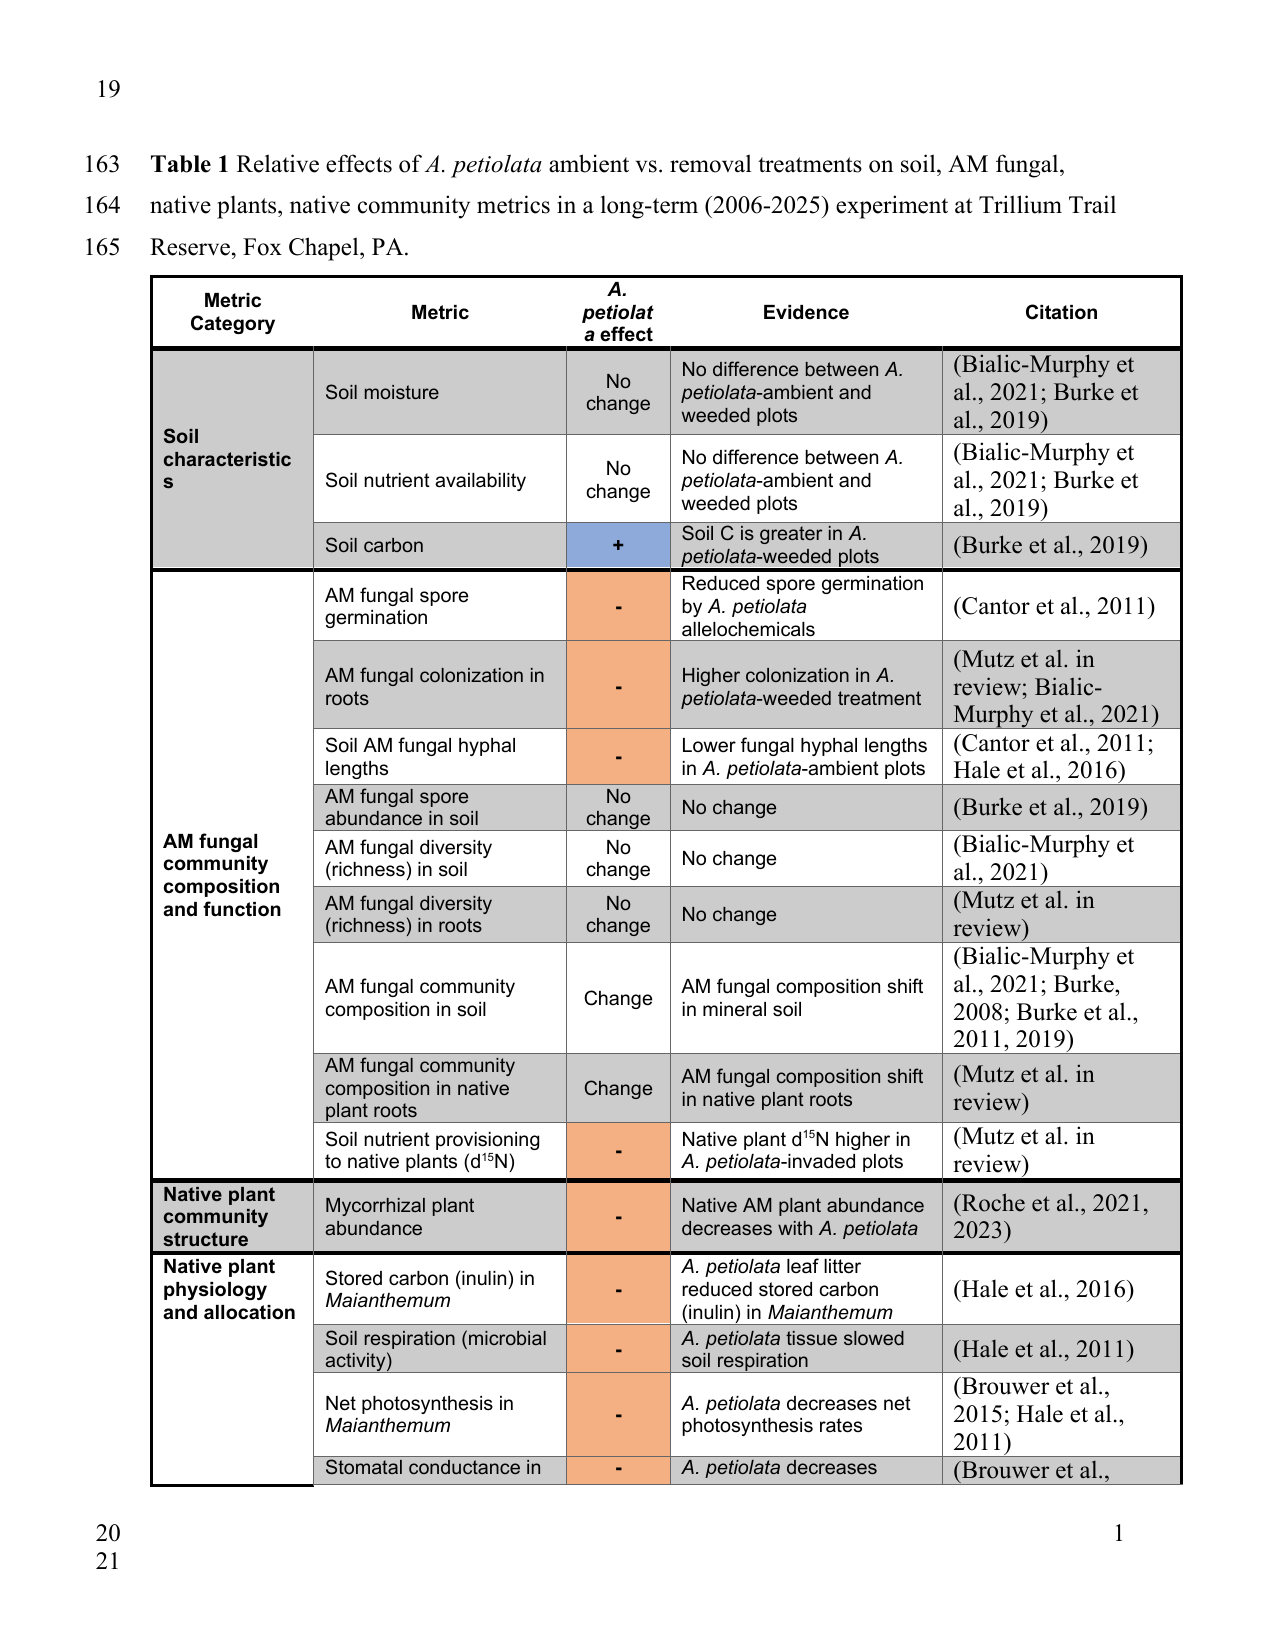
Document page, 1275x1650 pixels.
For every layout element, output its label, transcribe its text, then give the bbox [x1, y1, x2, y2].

table_cell [943, 351, 1180, 434]
table_header Metric Category [153, 278, 314, 346]
table_cell + [567, 523, 670, 567]
table_cell - [567, 1457, 670, 1484]
table_cell - [567, 641, 670, 728]
table_cell A. petiolata tissue slowed soil respiration [671, 1325, 942, 1372]
table_cell No change [567, 435, 670, 522]
table_cell AM fungal composition shift in mineral soil [671, 943, 942, 1053]
table_cell - [567, 572, 670, 640]
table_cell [671, 1457, 942, 1484]
table_header Metric [314, 278, 566, 346]
table_cell [943, 1183, 1180, 1251]
table_cell Soil C is greater in A. petiolata-weeded plots [671, 523, 942, 567]
table_cell Soil nutrient availability [314, 435, 566, 522]
table_cell Change [567, 943, 670, 1053]
table_cell No difference between A. petiolata-ambient and weeded plots [671, 351, 942, 434]
table_cell Mycorrhizal plant abundance [314, 1183, 566, 1251]
table_cell Soil respiration (microbial activity) [314, 1325, 566, 1372]
table_cell Stored carbon (inulin) in Maianthemum [314, 1255, 566, 1323]
table_cell AM fungal community composition and function [153, 572, 313, 1178]
table_cell - [567, 1373, 670, 1456]
table_cell Reduced spore germination by A. petiolata allelochemicals [671, 572, 942, 640]
table_cell Soil characteristics [153, 351, 313, 567]
table_cell [943, 943, 1180, 1053]
table_cell AM fungal composition shift in native plant roots [671, 1054, 942, 1122]
table_cell No change [567, 831, 670, 886]
table_cell Native plant physiology and allocation [153, 1255, 313, 1484]
table_cell Native plant community structure [153, 1183, 313, 1251]
table_cell - [567, 1325, 670, 1372]
table_cell - [567, 1123, 670, 1178]
table_cell Change [567, 1054, 670, 1122]
table_cell - [567, 1255, 670, 1323]
table_cell - [567, 729, 670, 784]
table_cell [943, 641, 1180, 728]
table_cell Higher colonization in A. petiolata-weeded treatment [671, 641, 942, 728]
table_cell Soil AM fungal hyphal lengths [314, 729, 566, 784]
table_cell A. petiolata decreases net photosynthesis rates [671, 1373, 942, 1456]
table_cell [943, 1054, 1180, 1122]
table_cell No change [671, 831, 942, 886]
table_cell No change [567, 887, 670, 942]
table_header Citation [942, 278, 1180, 346]
table_cell No change [671, 887, 942, 942]
table_cell No change [671, 785, 942, 830]
table_cell Native plant d15N higher in A. petiolata-invaded plots [671, 1123, 942, 1178]
table_cell Soil carbon [314, 523, 566, 567]
table_cell AM fungal spore abundance in soil [314, 785, 566, 830]
table_cell Net photosynthesis in Maianthemum [314, 1373, 566, 1456]
table_cell AM fungal community composition in soil [314, 943, 566, 1053]
table_cell - [567, 1183, 670, 1251]
table_cell No change [567, 351, 670, 434]
table_header Evidence [670, 278, 942, 346]
text Table 1 Relative effects of A. petiolata ambient vs. removal treatments on soil, AM fungal, native plants, native community metrics in a long-term (2006-2025) experiment at Trillium Trail Reserve, Fox Chapel, PA. [150, 150, 1125, 261]
table_cell AM fungal diversity (richness) in soil [314, 831, 566, 886]
table_cell AM fungal community composition in native plant roots [314, 1054, 566, 1122]
table_cell A. petiolata leaf litter reduced stored carbon (inulin) in Maianthemum [671, 1255, 942, 1323]
table_cell No change [567, 785, 670, 830]
table_cell [943, 729, 1180, 784]
table_cell Soil moisture [314, 351, 566, 434]
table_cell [314, 1457, 566, 1484]
table_cell Native AM plant abundance decreases with A. petiolata [671, 1183, 942, 1251]
table_cell AM fungal diversity (richness) in roots [314, 887, 566, 942]
table_cell Soil nutrient provisioning to native plants (d15N) [314, 1123, 566, 1178]
table_cell Lower fungal hyphal lengths in A. petiolata-ambient plots [671, 729, 942, 784]
table_cell No difference between A. petiolata-ambient and weeded plots [671, 435, 942, 522]
table_cell AM fungal colonization in roots [314, 641, 566, 728]
table_header A. petiolata effect [566, 278, 670, 346]
table_cell AM fungal spore germination [314, 572, 566, 640]
